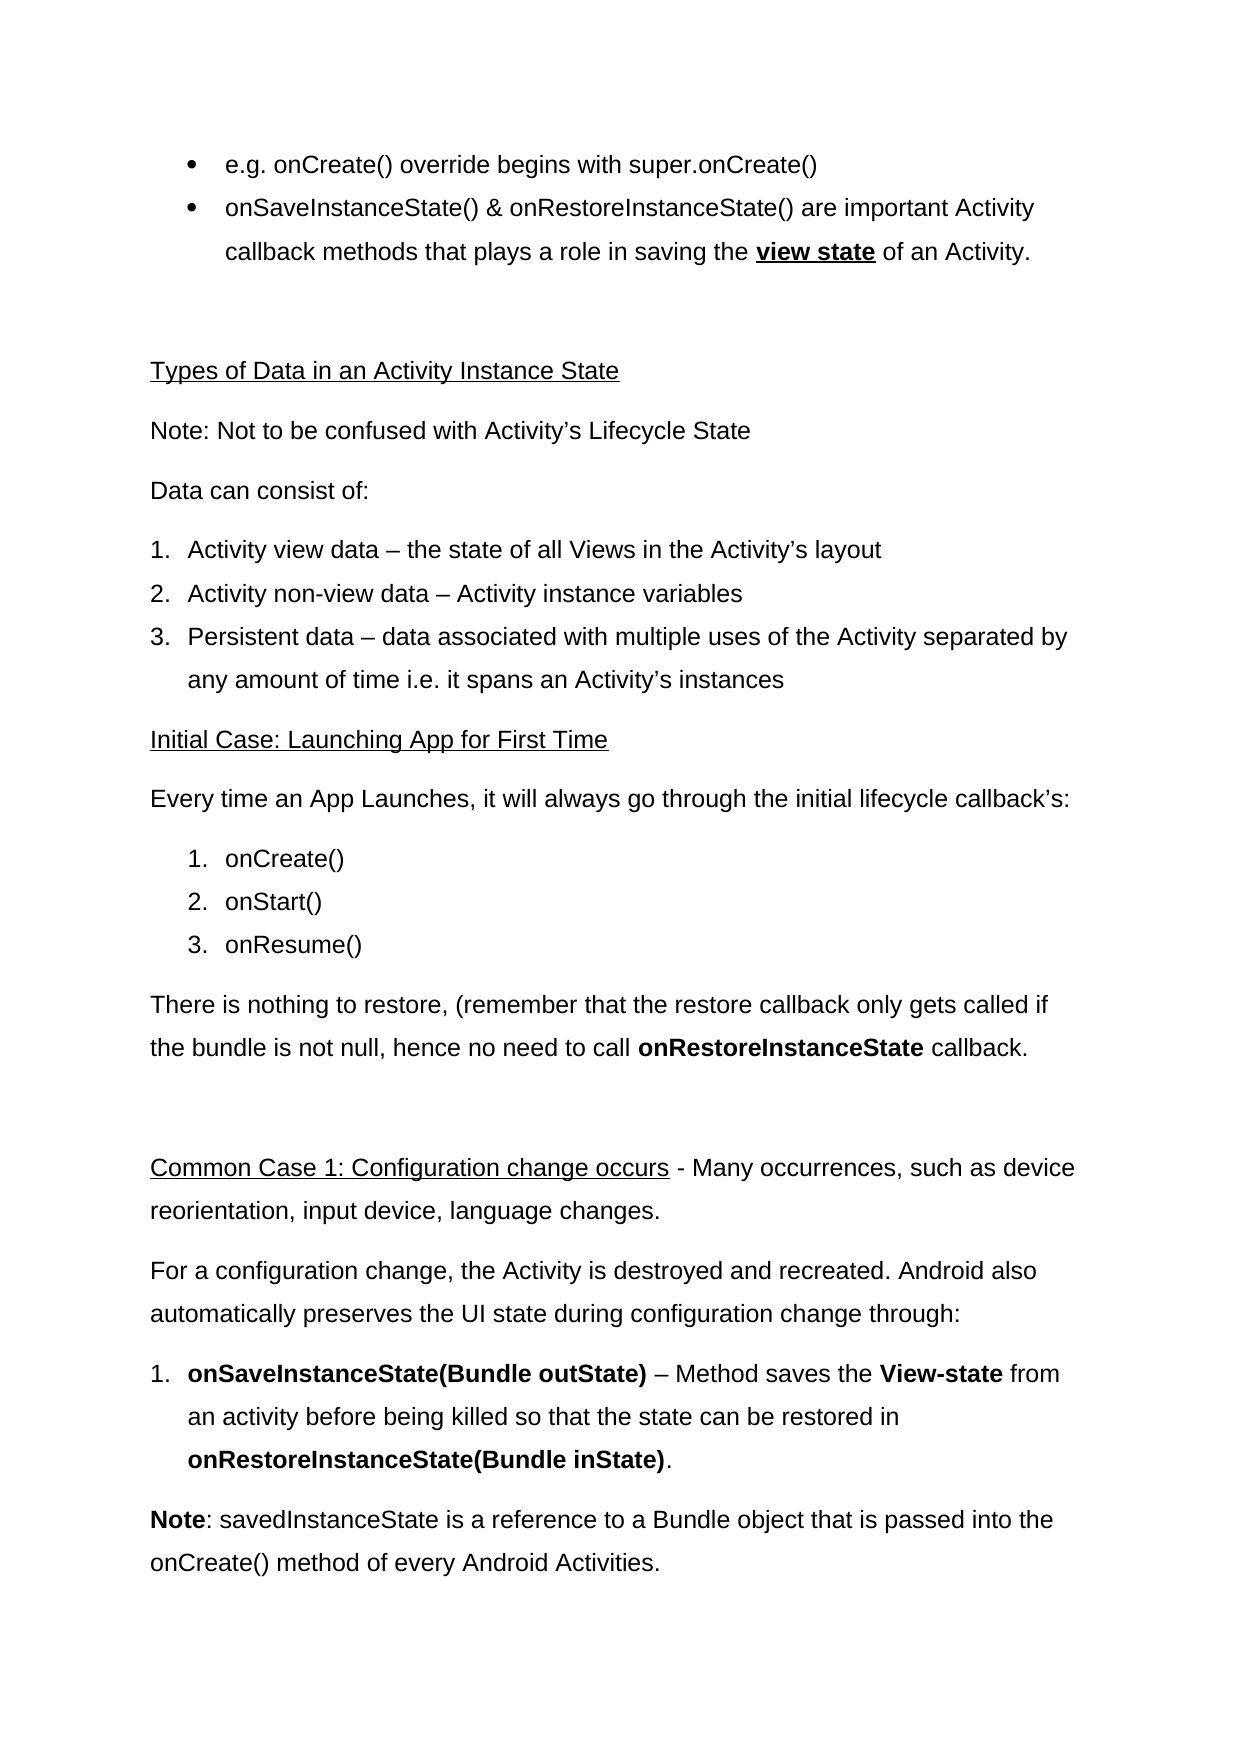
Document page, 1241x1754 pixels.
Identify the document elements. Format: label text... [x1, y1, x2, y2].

list onSaveInstanceState() & onRestoreInstanceState() are important Activity callback methods that plays a role in saving the view state of an Activity. [187, 193, 1090, 265]
list onResume() [187, 930, 1090, 959]
text Common Case 1: Configuration change occurs - Many occurrences, such as device reorientation, input device, language changes. [150, 1153, 1090, 1225]
list onStart() [187, 887, 1090, 916]
text Note: Not to be confused with Activity’s Lifecycle State [150, 416, 1090, 444]
text Initial Case: Launching App for First Time [150, 724, 1090, 753]
list onSaveInstanceState(Bundle outState) – Method saves the View-state from an activity before being killed so that the state can be restored in onRestoreInstanceState(Bundle inState). [150, 1359, 1090, 1474]
list Persistent data – data associated with multiple uses of the Activity separated by any amount of time i.e. it spans an Activity’s instances [150, 622, 1090, 693]
text Note: savedInstanceState is a reference to a Bundle object that is passed into the onCreate() method of every Android Activities. [150, 1505, 1090, 1577]
text Types of Data in an Activity Instance State [150, 356, 1090, 385]
text For a configuration change, the Activity is destroyed and recreated. Android also automatically preserves the UI state during configuration change through: [150, 1256, 1090, 1328]
text There is nothing to restore, (remember that the restore callback only gets called if the bundle is not null, hence no need to call onRestoreInstanceState callback. [150, 990, 1090, 1062]
list onCreate() [187, 844, 1090, 873]
list Activity non-view data – Activity instance variables [150, 578, 1090, 607]
list Activity view data – the state of all Views in the Activity’s layout [150, 535, 1090, 564]
text Every time an App Launches, it will always go through the initial lifecycle callback’s: [150, 784, 1090, 813]
list e.g. onCreate() override begins with super.onCreate() [187, 150, 1090, 179]
text Data can consist of: [150, 476, 1090, 504]
